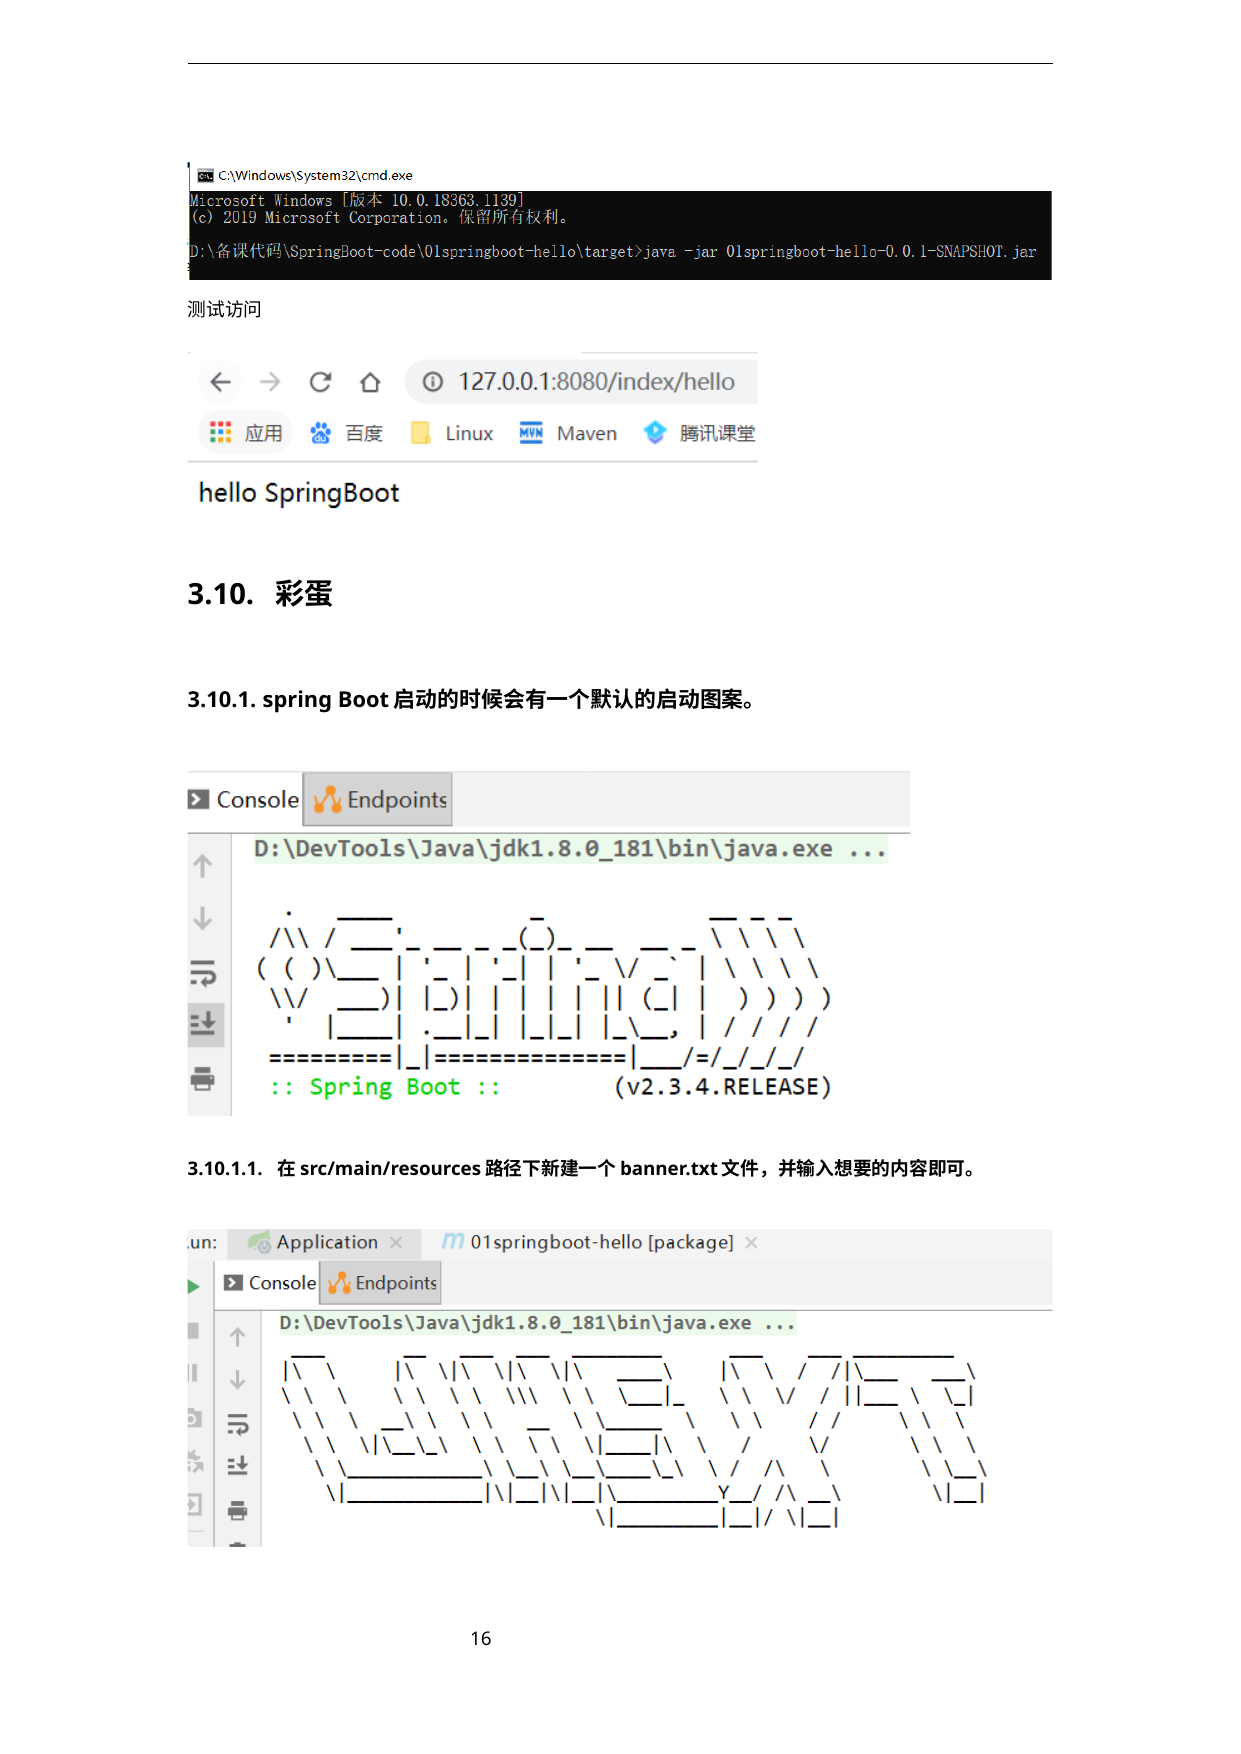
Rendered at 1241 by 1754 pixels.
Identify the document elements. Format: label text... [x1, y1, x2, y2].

picture [187, 162, 1052, 280]
subtitle 彩蛋 [187, 559, 1053, 624]
picture [187, 1229, 1053, 1547]
text 测试访问 [187, 292, 1053, 324]
subtitle 在src/main/resources路径下新建一个banner.txt文件，并输入想要的内容即可。 [187, 1151, 1053, 1184]
picture [187, 352, 758, 517]
subtitle spring Boot启动的时候会有一个默认的启动图案。 [187, 682, 1053, 714]
picture [187, 771, 911, 1116]
